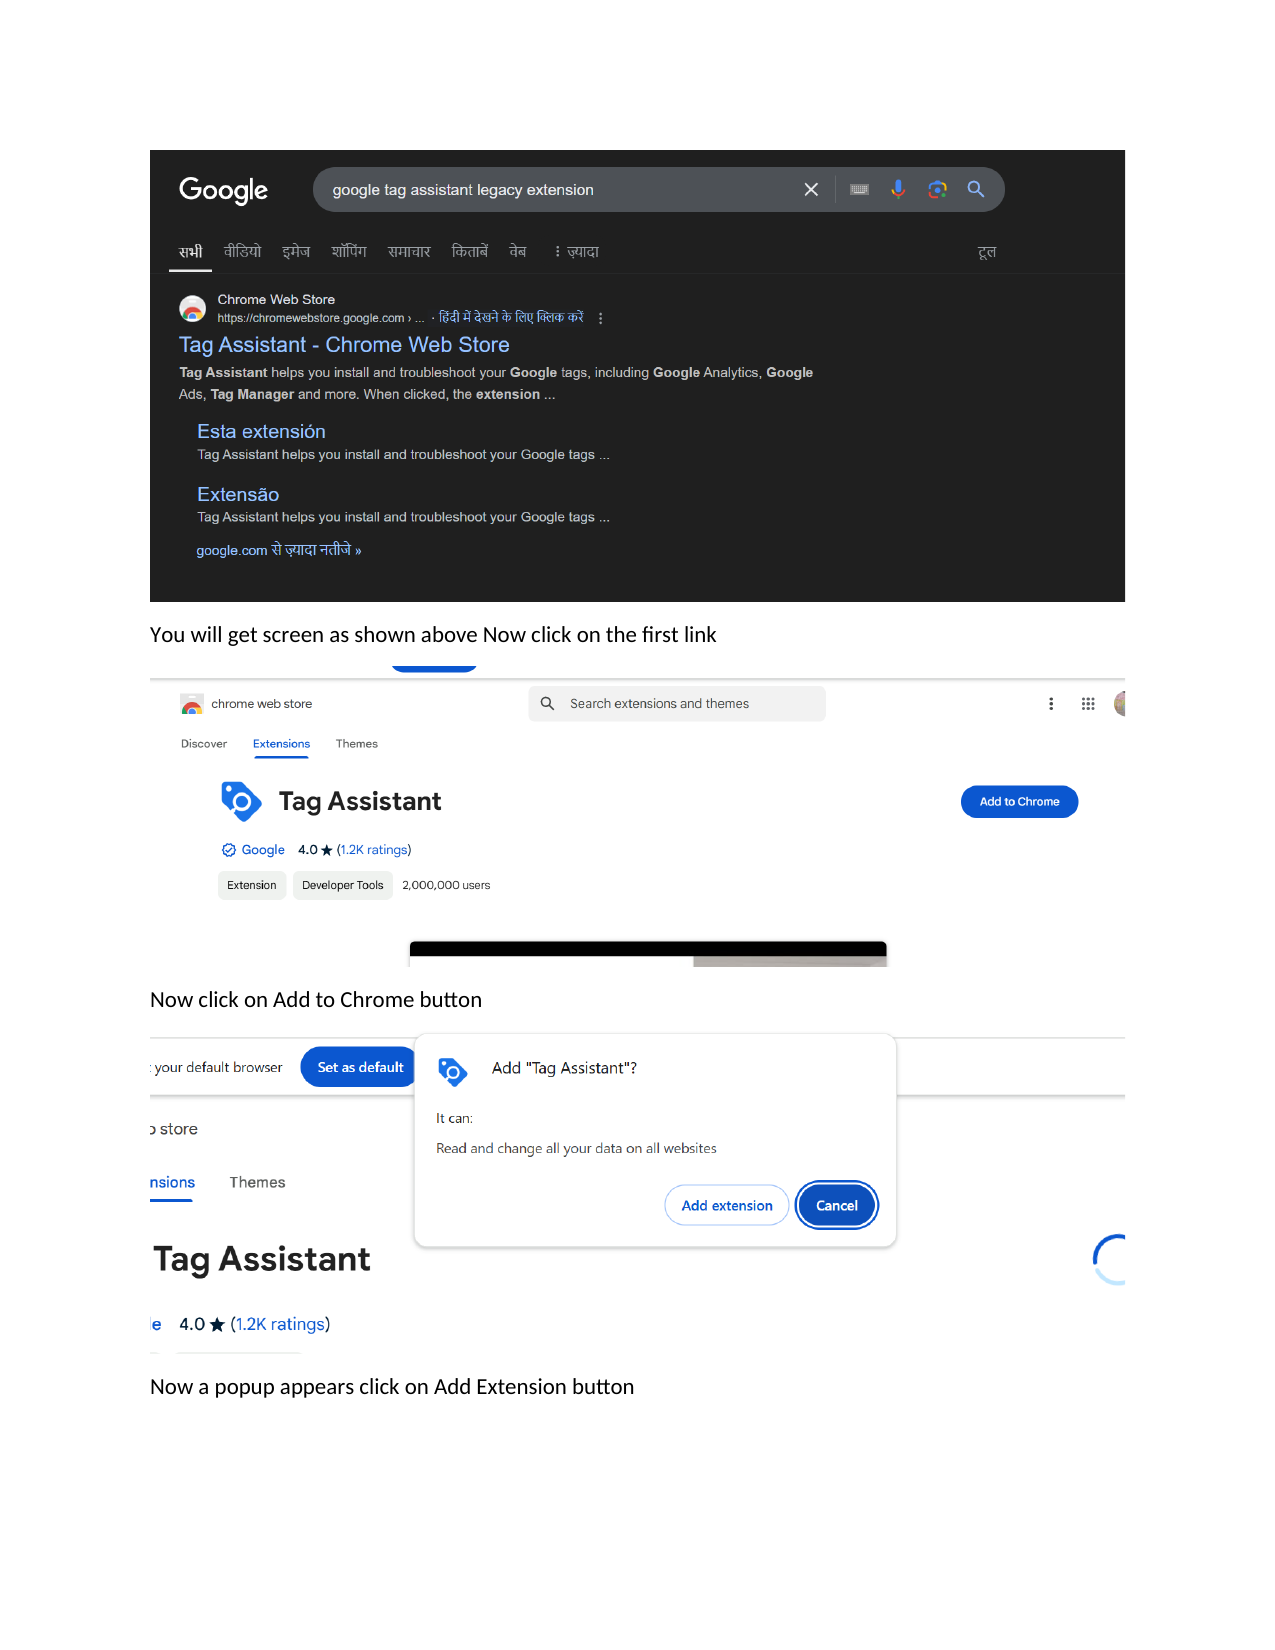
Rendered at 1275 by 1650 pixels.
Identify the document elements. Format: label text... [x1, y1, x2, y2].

picture [150, 150, 1125, 602]
text Now click on Add to Chrome button [150, 985, 1125, 1013]
picture [150, 1031, 1125, 1354]
text Now a popup appears click on Add Extension button [150, 1372, 1125, 1400]
text You will get screen as shown above Now click on the first link [150, 620, 1125, 648]
picture [150, 666, 1125, 967]
